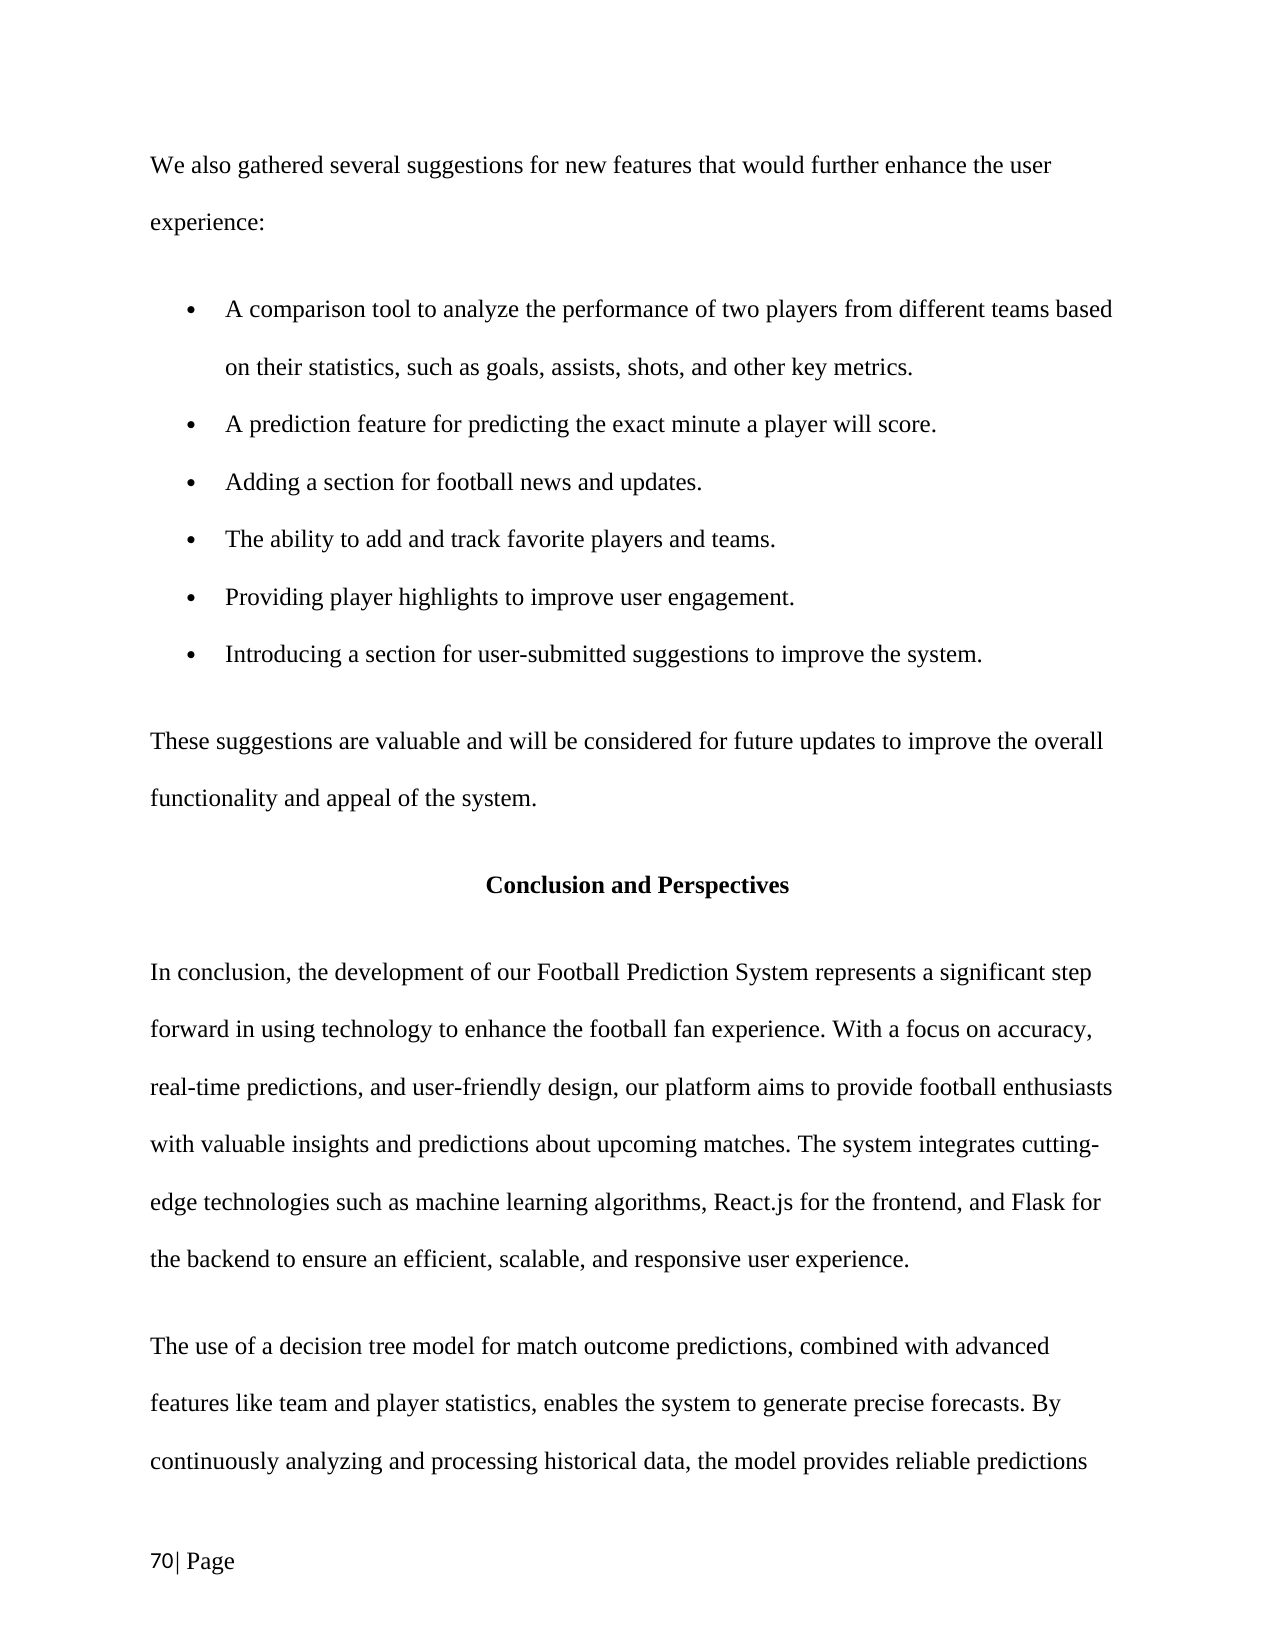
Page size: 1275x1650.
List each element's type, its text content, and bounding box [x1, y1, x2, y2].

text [150, 1331, 1125, 1474]
list A comparison tool to analyze the performance of two players from different teams based on their statistics, such as goals, assists, shots, and other key metrics. [187, 294, 1125, 380]
text We also gathered several suggestions for new features that would further enhance the user experience: [150, 150, 1125, 236]
list A prediction feature for predicting the exact minute a player will score. [187, 409, 1125, 438]
list Introducing a section for user-submitted suggestions to improve the system. [187, 639, 1125, 668]
list Adding a section for football news and updates. [187, 467, 1125, 495]
list Providing player highlights to improve user engagement. [187, 582, 1125, 610]
text In conclusion, the development of our Football Prediction System represents a significant step forward in using technology to enhance the football fan experience. With a focus on accuracy, real-time predictions, and user-friendly design, our platform aims to provide football enthusiasts with valuable insights and predictions about upcoming matches. The system integrates cutting-edge technologies such as machine learning algorithms, React.js for the frontend, and Flask for the backend to ensure an efficient, scalable, and responsive user experience. [150, 957, 1125, 1273]
text Conclusion and Perspectives [150, 870, 1125, 899]
list The ability to add and track favorite players and teams. [187, 524, 1125, 553]
text These suggestions are valuable and will be considered for future updates to improve the overall functionality and appeal of the system. [150, 726, 1125, 812]
